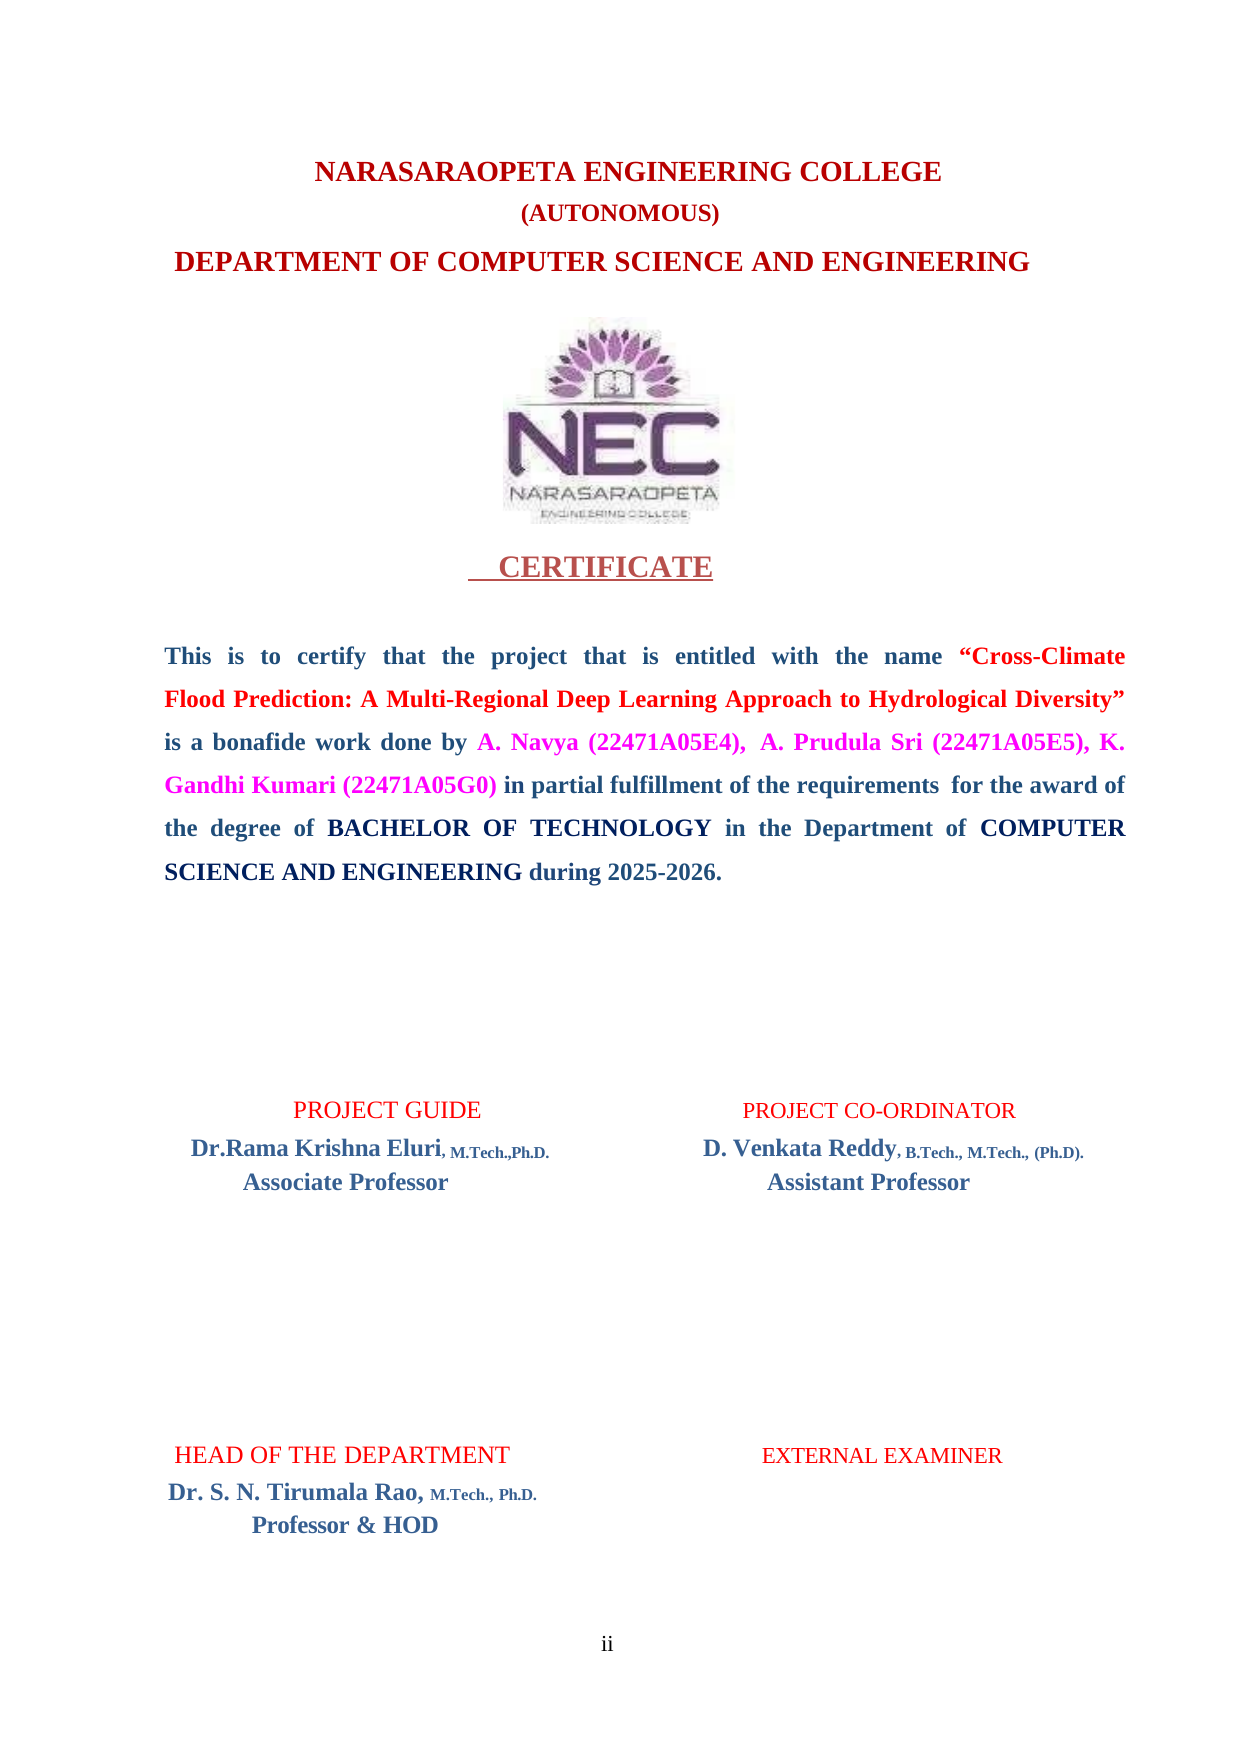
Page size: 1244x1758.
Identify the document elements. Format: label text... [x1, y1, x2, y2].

picture [502, 317, 736, 524]
subtitle NARASARAOPETA ENGINEERING COLLEGE [89, 154, 1076, 188]
text CERTIFICATE [89, 340, 1092, 584]
text HEAD OF THE DEPARTMENT EXTERNAL EXAMINER [174, 1440, 1126, 1469]
text Professor & HOD [252, 1510, 1126, 1539]
text PROJECT GUIDE PROJECT CO-ORDINATOR [293, 1096, 1126, 1124]
subtitle DEPARTMENT OF COMPUTER SCIENCE AND ENGINEERING [89, 244, 1058, 278]
text (AUTONOMOUS) [285, 198, 858, 227]
subtitle Associate Professor Assistant Professor [149, 1167, 1126, 1196]
text Dr. S. N. Tirumala Rao, M.Tech., Ph.D. [168, 1477, 1126, 1506]
text Dr.Rama Krishna Eluri, M.Tech.,Ph.D. D. Venkata Reddy, B.Tech., M.Tech., (Ph.D). [149, 1133, 1126, 1164]
text This is to certify that the project that is entitled with the name “Cross-Climate Flood Prediction: A Multi-Regional Deep Learning Approach to Hydrological Diversity” is a bonafide work done by A. Navya (22471A05E4), A. Prudula Sri (22471A05E5), K. Gandhi Kumari (22471A05G0) in partial fulfillment of the requirements for the award of the degree of BACHELOR OF TECHNOLOGY in the Department of COMPUTER SCIENCE AND ENGINEERING during 2025-2026. [164, 641, 1126, 885]
